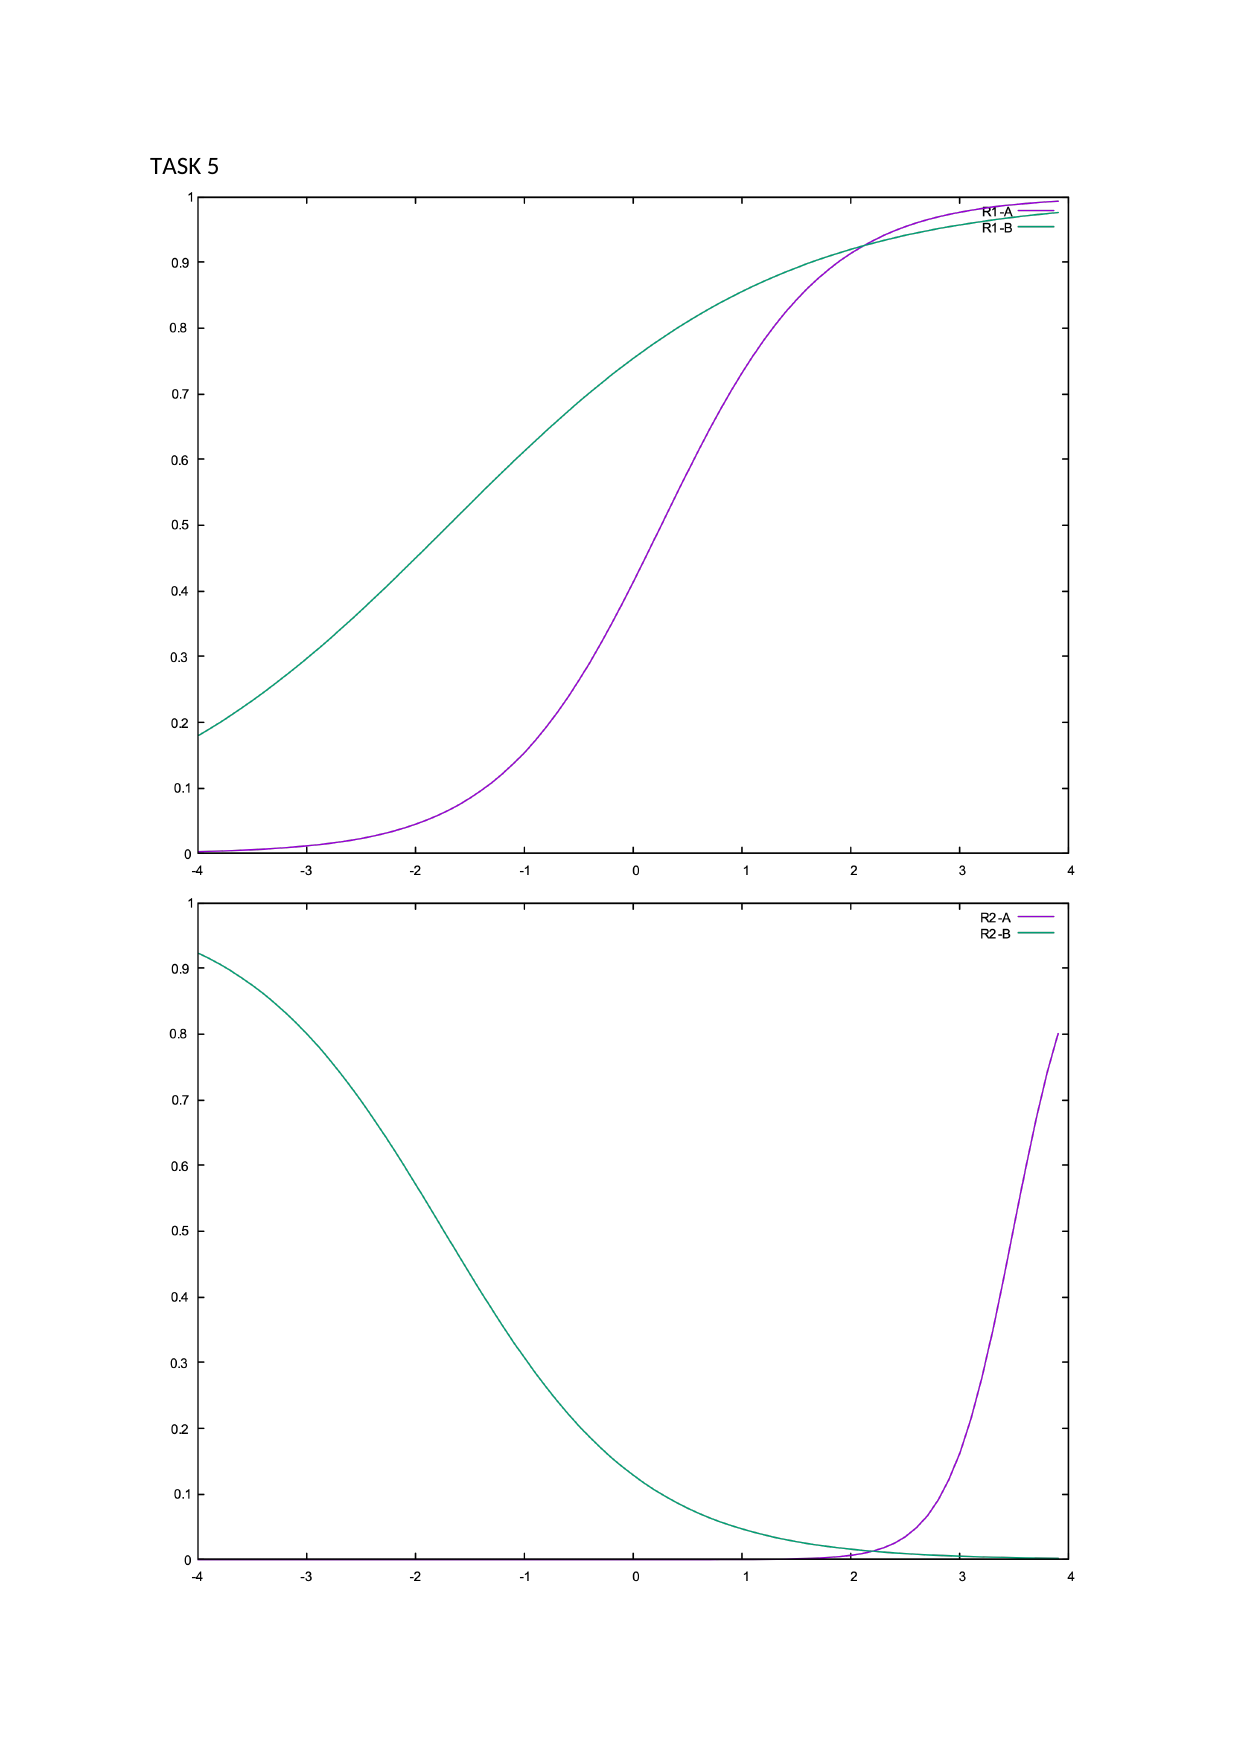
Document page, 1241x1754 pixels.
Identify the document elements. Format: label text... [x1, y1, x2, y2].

picture [150, 180, 1091, 1593]
text TASK 5 [150, 150, 1090, 180]
